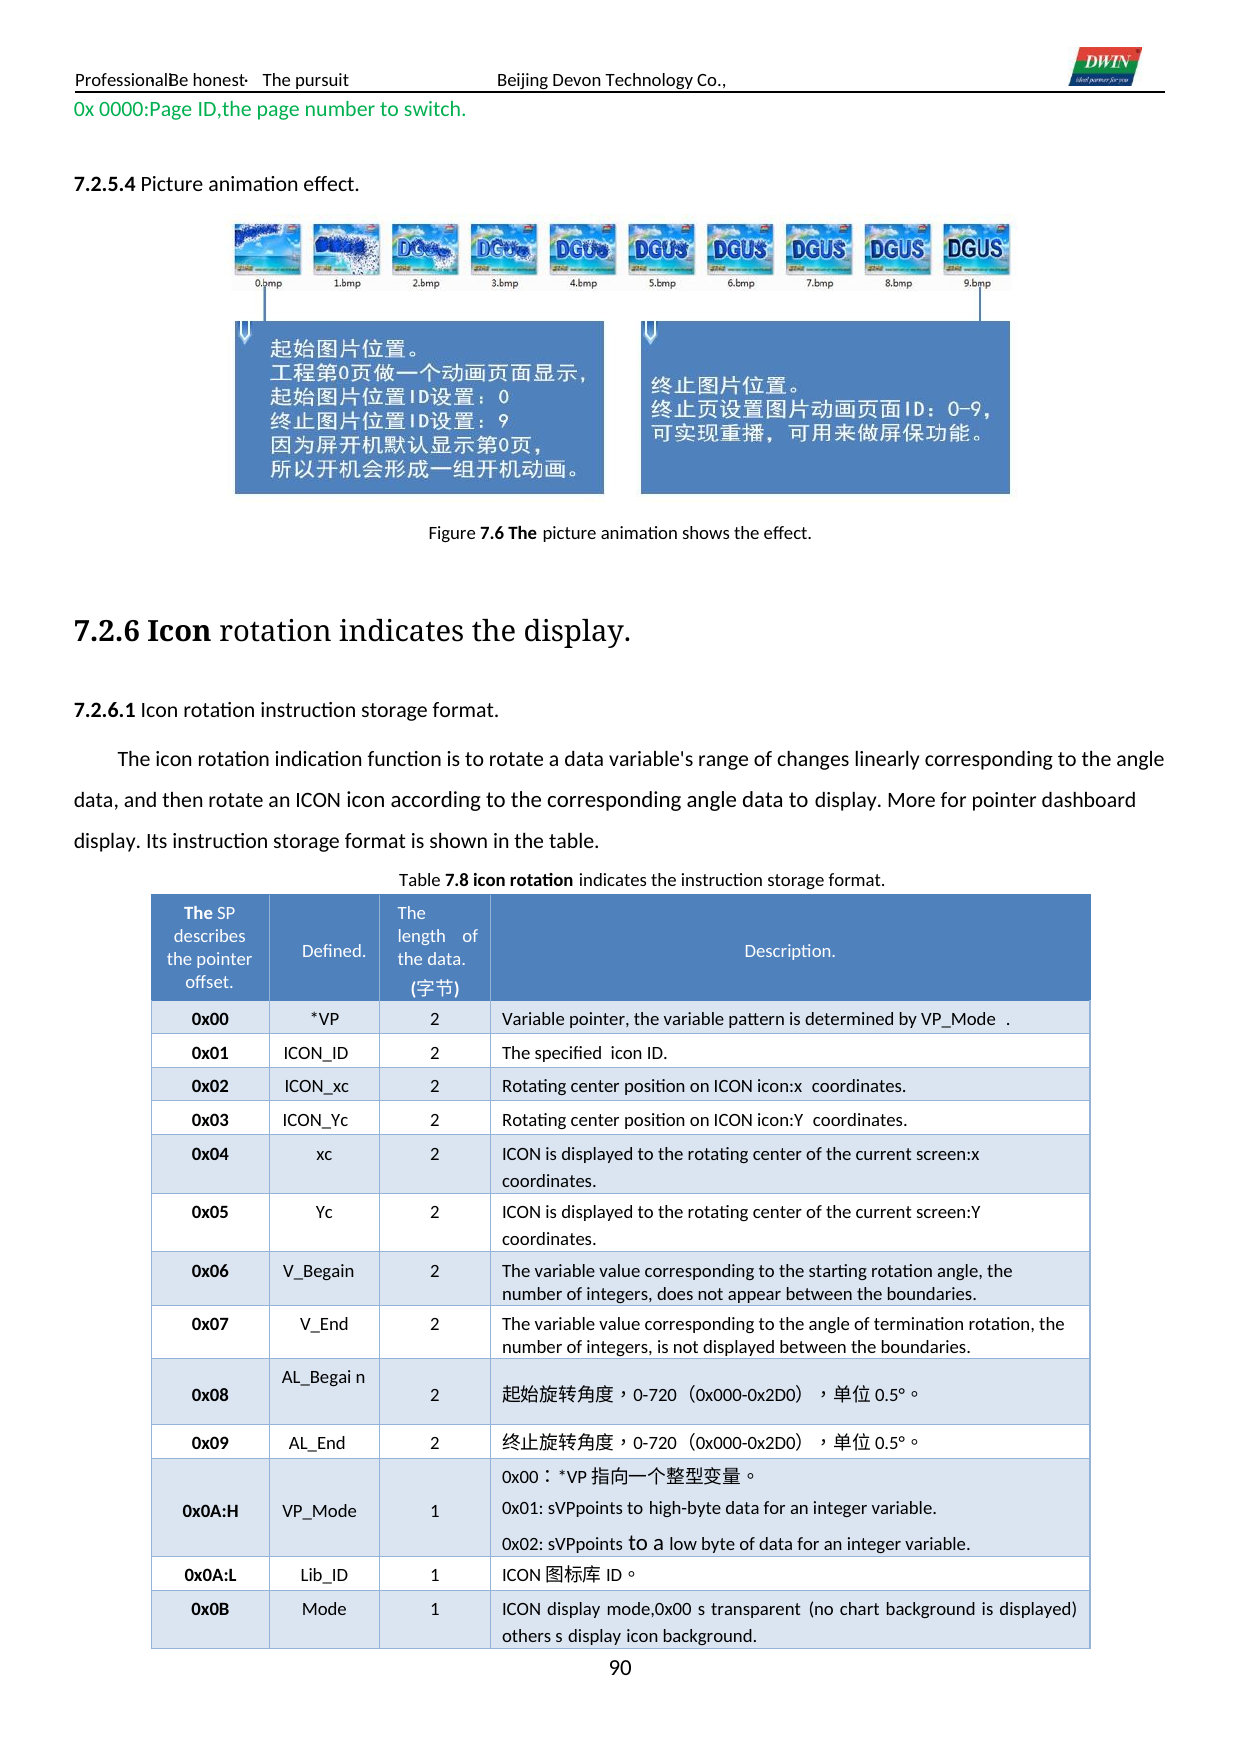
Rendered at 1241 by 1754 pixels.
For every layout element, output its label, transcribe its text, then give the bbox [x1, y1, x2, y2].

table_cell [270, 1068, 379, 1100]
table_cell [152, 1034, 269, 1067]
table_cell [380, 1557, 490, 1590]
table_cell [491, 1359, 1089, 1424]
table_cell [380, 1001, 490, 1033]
text 7.2.6.1 Icon rotation instruction storage format. [73, 697, 1190, 723]
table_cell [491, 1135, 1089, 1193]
picture [224, 214, 1019, 502]
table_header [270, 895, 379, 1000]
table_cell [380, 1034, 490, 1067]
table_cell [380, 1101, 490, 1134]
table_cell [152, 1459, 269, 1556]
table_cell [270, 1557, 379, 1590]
subtitle 7.2.6 Icon rotation indicates the display. [73, 611, 1190, 650]
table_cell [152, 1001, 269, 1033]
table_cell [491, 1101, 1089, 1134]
text 7.2.5.4 Picture animation effect. [73, 170, 1190, 197]
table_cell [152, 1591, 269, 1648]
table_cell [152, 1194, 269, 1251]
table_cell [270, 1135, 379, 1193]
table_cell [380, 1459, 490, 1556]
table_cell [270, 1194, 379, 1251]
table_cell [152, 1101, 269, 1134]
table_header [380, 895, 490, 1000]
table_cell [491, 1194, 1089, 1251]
picture [1068, 47, 1142, 86]
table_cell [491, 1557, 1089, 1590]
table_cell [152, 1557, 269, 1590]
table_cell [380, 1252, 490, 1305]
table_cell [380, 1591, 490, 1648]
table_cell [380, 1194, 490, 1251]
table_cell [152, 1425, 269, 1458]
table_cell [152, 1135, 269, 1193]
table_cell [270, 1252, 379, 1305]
text Figure 7.6 The picture animation shows the effect. [107, 522, 1133, 544]
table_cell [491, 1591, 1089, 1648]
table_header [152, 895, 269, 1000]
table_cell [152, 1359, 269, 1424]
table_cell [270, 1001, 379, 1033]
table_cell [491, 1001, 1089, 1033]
text Table 7.8 icon rotation indicates the instruction storage format. [107, 868, 1178, 891]
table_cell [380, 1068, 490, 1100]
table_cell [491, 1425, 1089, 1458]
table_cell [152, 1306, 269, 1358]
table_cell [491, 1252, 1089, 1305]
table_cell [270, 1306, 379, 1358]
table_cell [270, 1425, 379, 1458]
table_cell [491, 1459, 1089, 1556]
text The icon rotation indication function is to rotate a data variable's range of changes linearly corresponding to the angle data, and then rotate an ICON icon according to the corresponding angle data to display. More for pointer dashboard display. Its instruction storage format is shown in the table. [73, 746, 1190, 854]
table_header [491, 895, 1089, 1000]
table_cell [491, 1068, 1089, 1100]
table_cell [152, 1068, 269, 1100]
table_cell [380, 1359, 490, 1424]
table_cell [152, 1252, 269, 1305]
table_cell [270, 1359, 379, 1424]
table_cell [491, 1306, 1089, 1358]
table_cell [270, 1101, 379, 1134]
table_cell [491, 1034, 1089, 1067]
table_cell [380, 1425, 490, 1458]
text 0x 0000:Page ID,the page number to switch. [73, 93, 1190, 122]
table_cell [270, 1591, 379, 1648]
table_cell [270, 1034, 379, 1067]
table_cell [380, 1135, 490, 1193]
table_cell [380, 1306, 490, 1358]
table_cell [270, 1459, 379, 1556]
